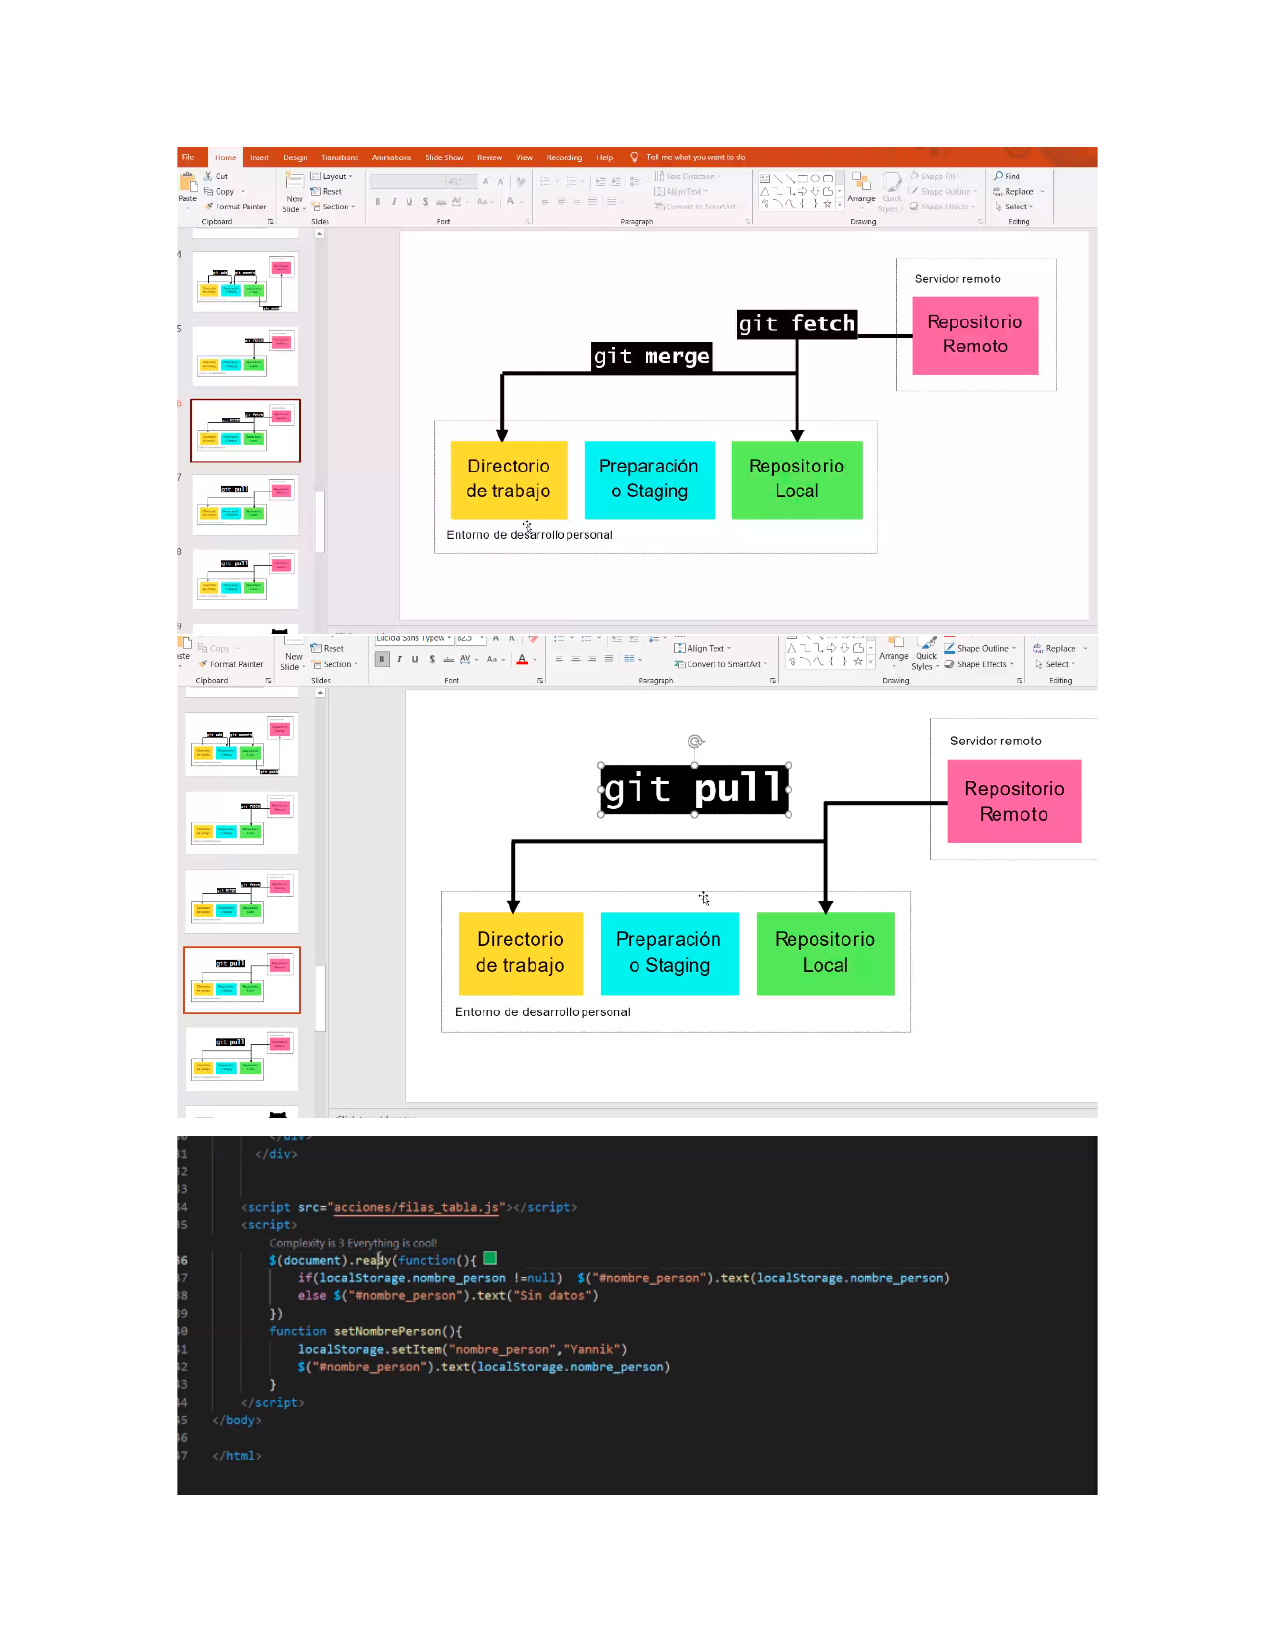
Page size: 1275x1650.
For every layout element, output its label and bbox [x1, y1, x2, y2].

picture [177, 636, 1098, 1118]
picture [177, 147, 1098, 634]
picture [177, 1136, 1098, 1495]
